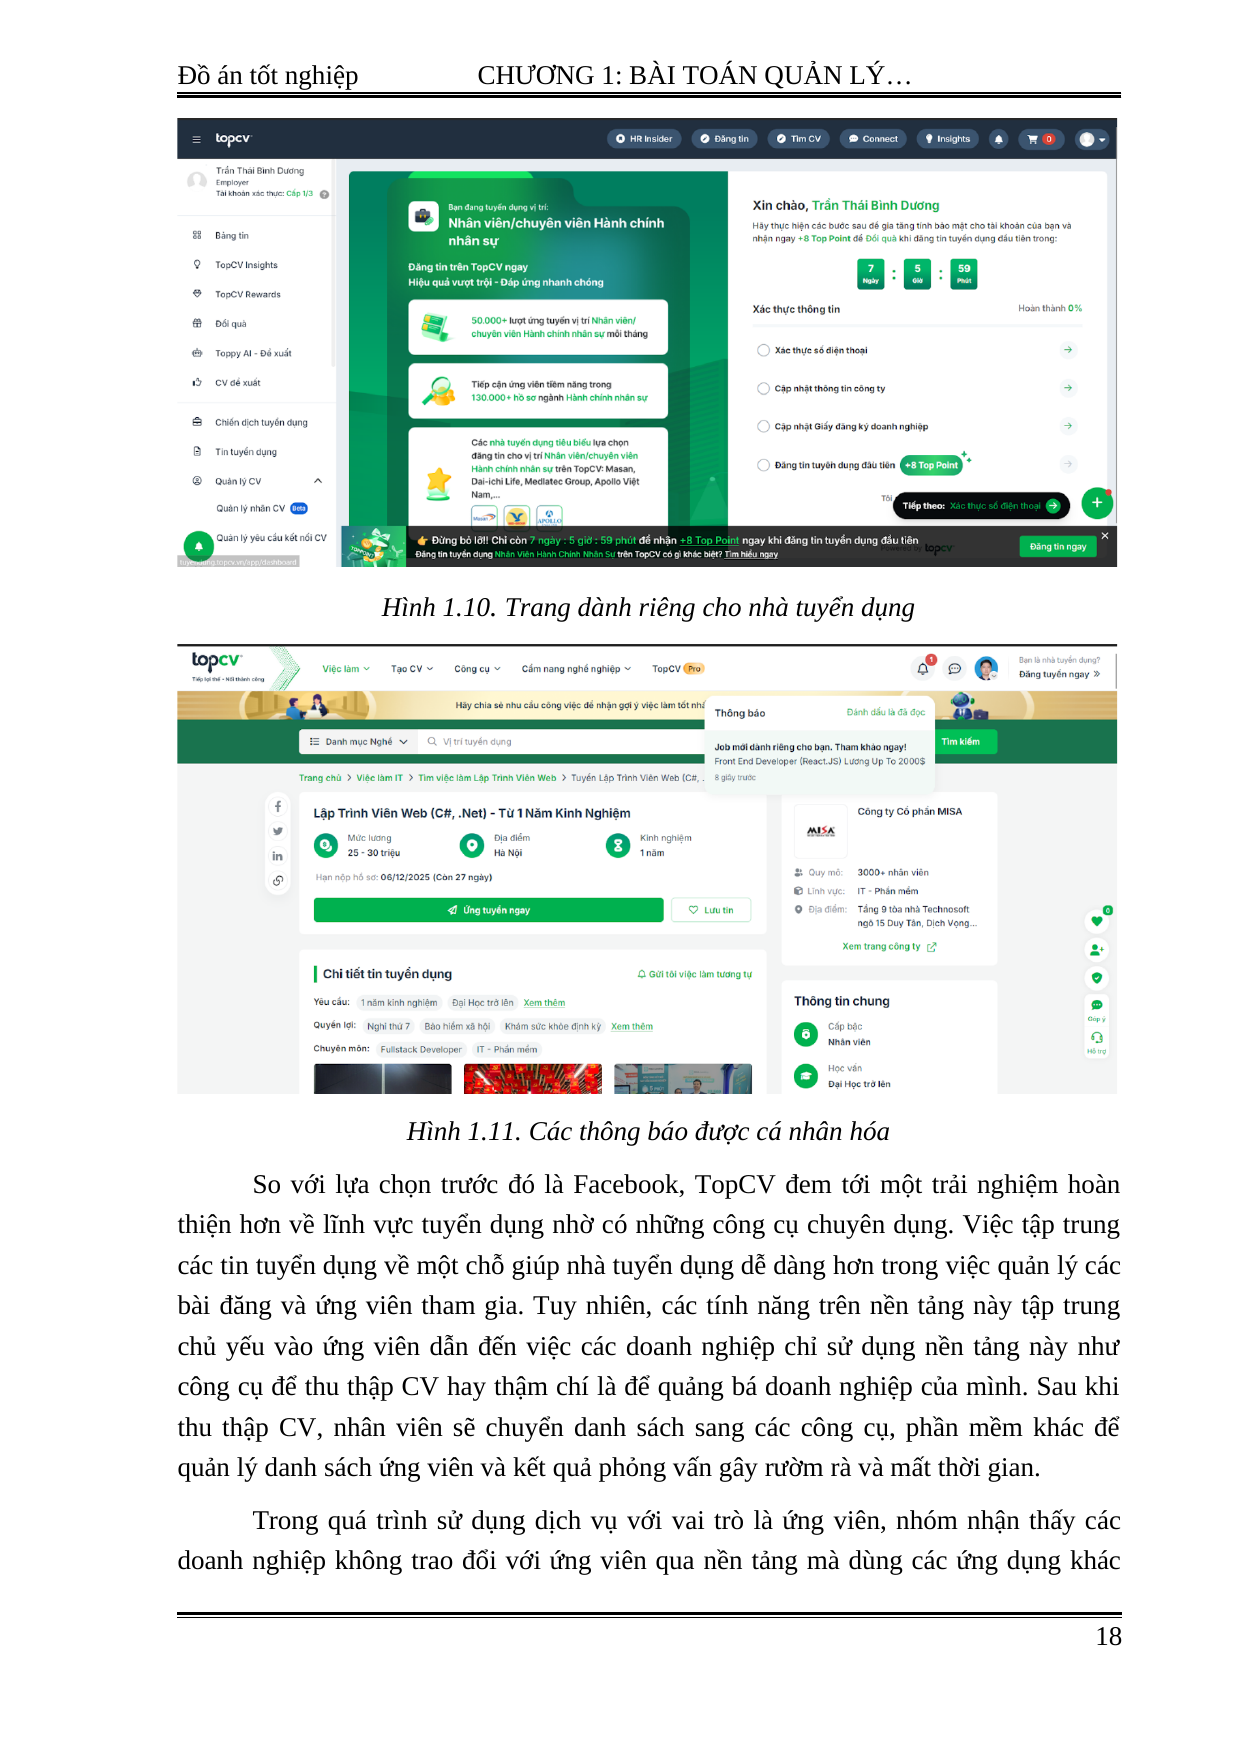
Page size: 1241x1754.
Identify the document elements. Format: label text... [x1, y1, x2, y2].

text So với lựa chọn trước đó là Facebook, TopCV đem tới một trải nghiệm hoàn thiện hơn về lĩnh vực tuyển dụng nhờ có những công cụ chuyên dụng. Việc tập trung các tin tuyển dụng về một chỗ giúp nhà tuyển dụng dễ dàng hơn trong việc quản lý các bài đăng và ứng viên tham gia. Tuy nhiên, các tính năng trên nền tảng này tập trung chủ yếu vào ứng viên dẫn đến việc các doanh nghiệp chỉ sử dụng nền tảng này như công cụ để thu thập CV hay thậm chí là để quảng bá doanh nghiệp của mình. Sau khi thu thập CV, nhân viên sẽ chuyển danh sách sang các công cụ, phần mềm khác để quản lý danh sách ứng viên và kết quả phỏng vấn gây rườm rà và mất thời gian. [177, 1168, 1122, 1482]
text Hình 1.11. Các thông báo được cá nhân hóa [177, 1115, 1122, 1146]
text Hình 1.10. Trang dành riêng cho nhà tuyển dụng [177, 589, 1122, 622]
picture [177, 644, 1118, 1094]
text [177, 1504, 1122, 1576]
picture [177, 118, 1118, 567]
